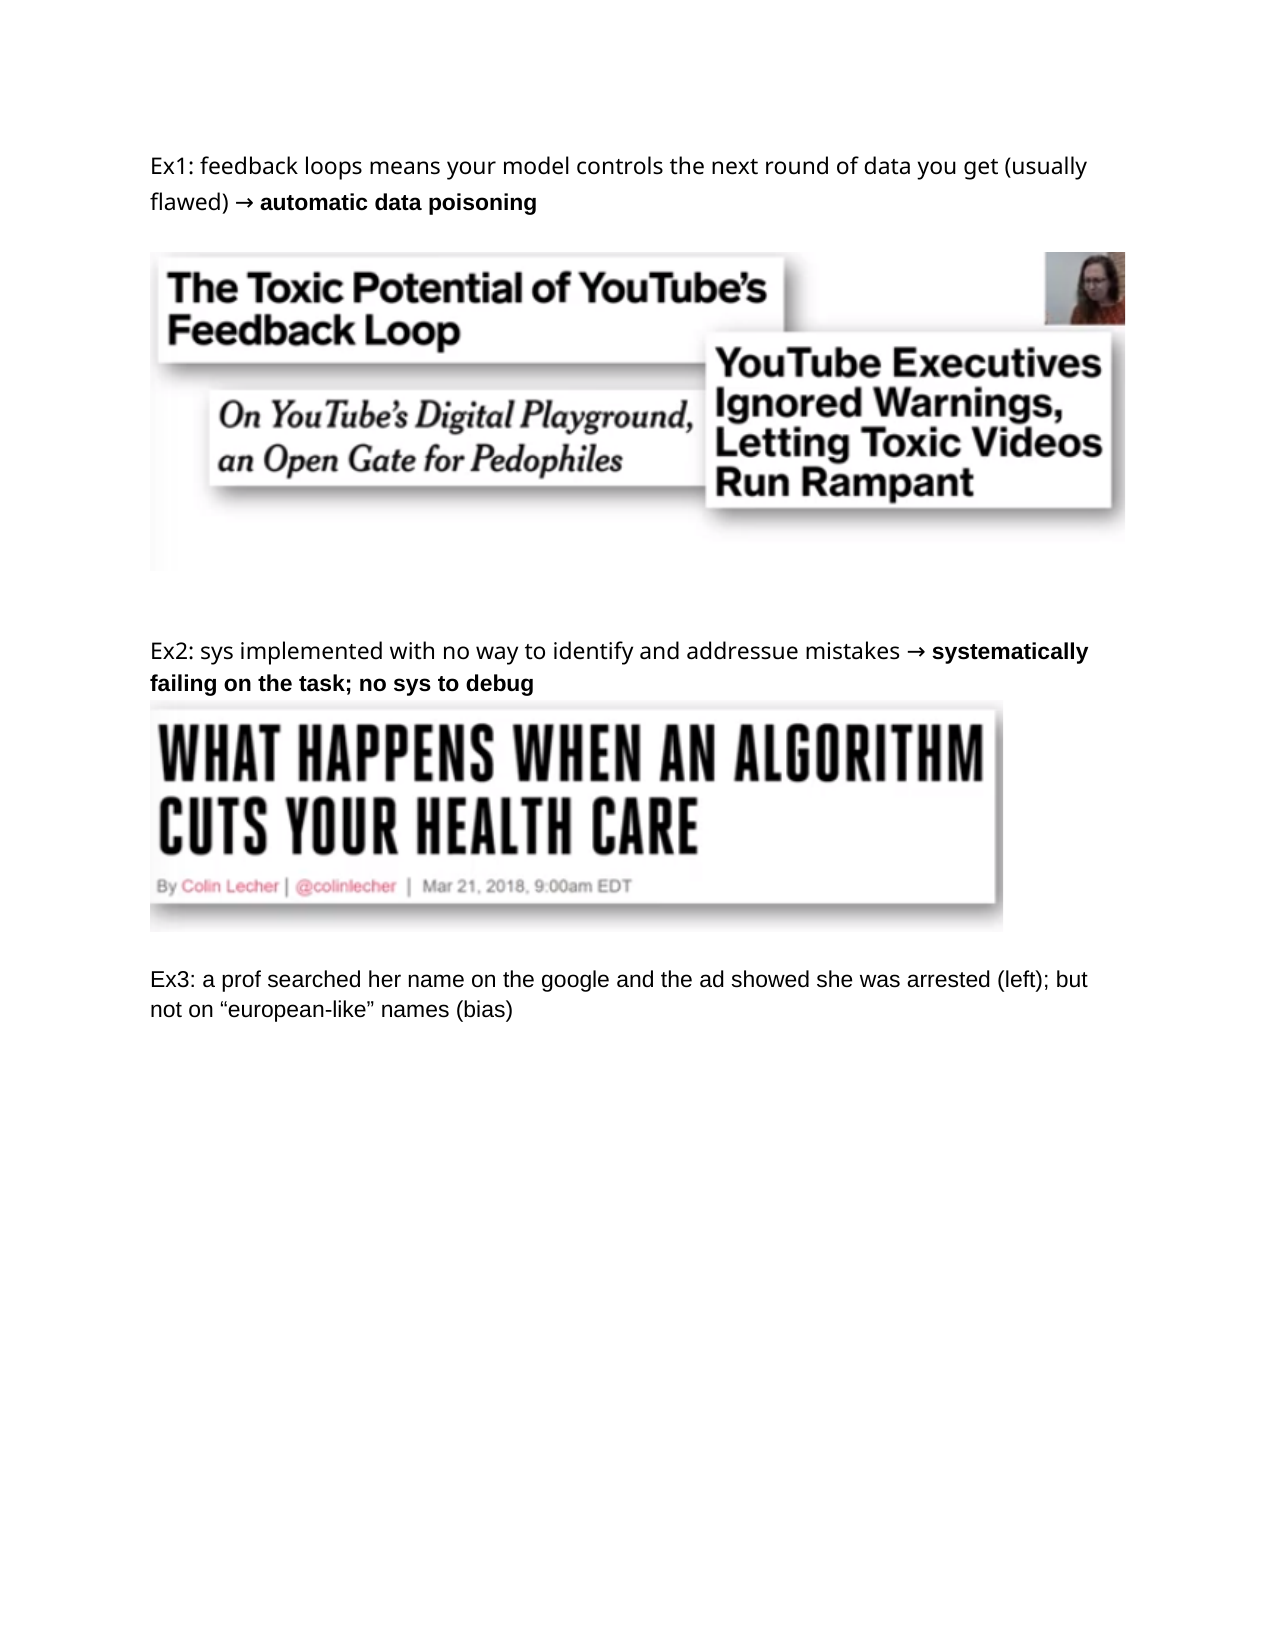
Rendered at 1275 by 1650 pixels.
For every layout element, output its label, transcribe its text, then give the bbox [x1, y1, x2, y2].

picture [150, 700, 1004, 932]
text Ex1: feedback loops means your model controls the next round of data you get (usually flawed) → automatic data poisoning [150, 150, 1125, 217]
text Ex3: a prof searched her name on the google and the ad showed she was arrested (left); but not on “european-like” names (bias) [150, 966, 1125, 1022]
picture [150, 252, 1125, 571]
